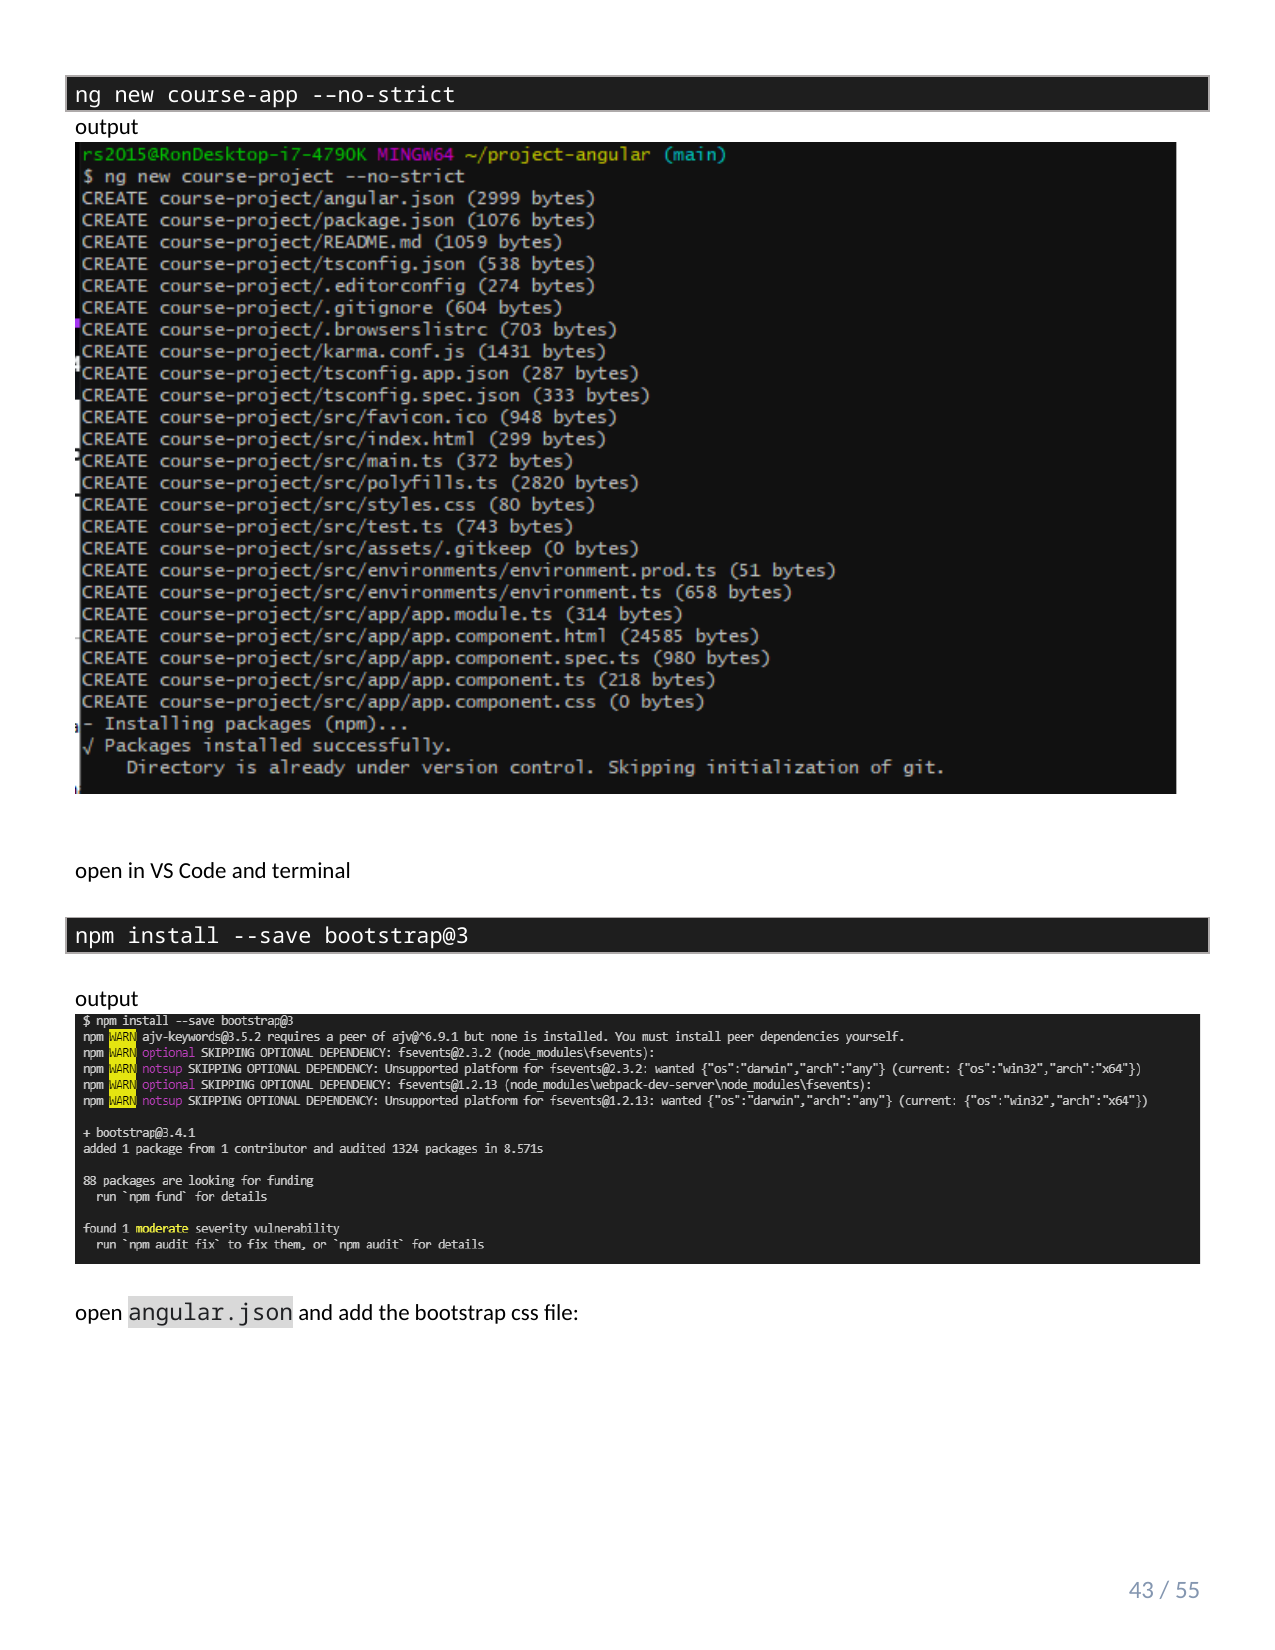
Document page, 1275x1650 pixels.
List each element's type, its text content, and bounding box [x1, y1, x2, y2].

text npm install --save bootstrap@3 [67, 918, 1208, 952]
text output [75, 112, 1200, 140]
picture [75, 1014, 1200, 1264]
text open in VS Code and terminal [75, 856, 1200, 884]
text ng new course-app -–no-strict [67, 77, 1208, 110]
picture [75, 142, 1177, 794]
text open angular.json and add the bootstrap css file: [293, 1296, 1200, 1328]
text output [75, 984, 1200, 1012]
